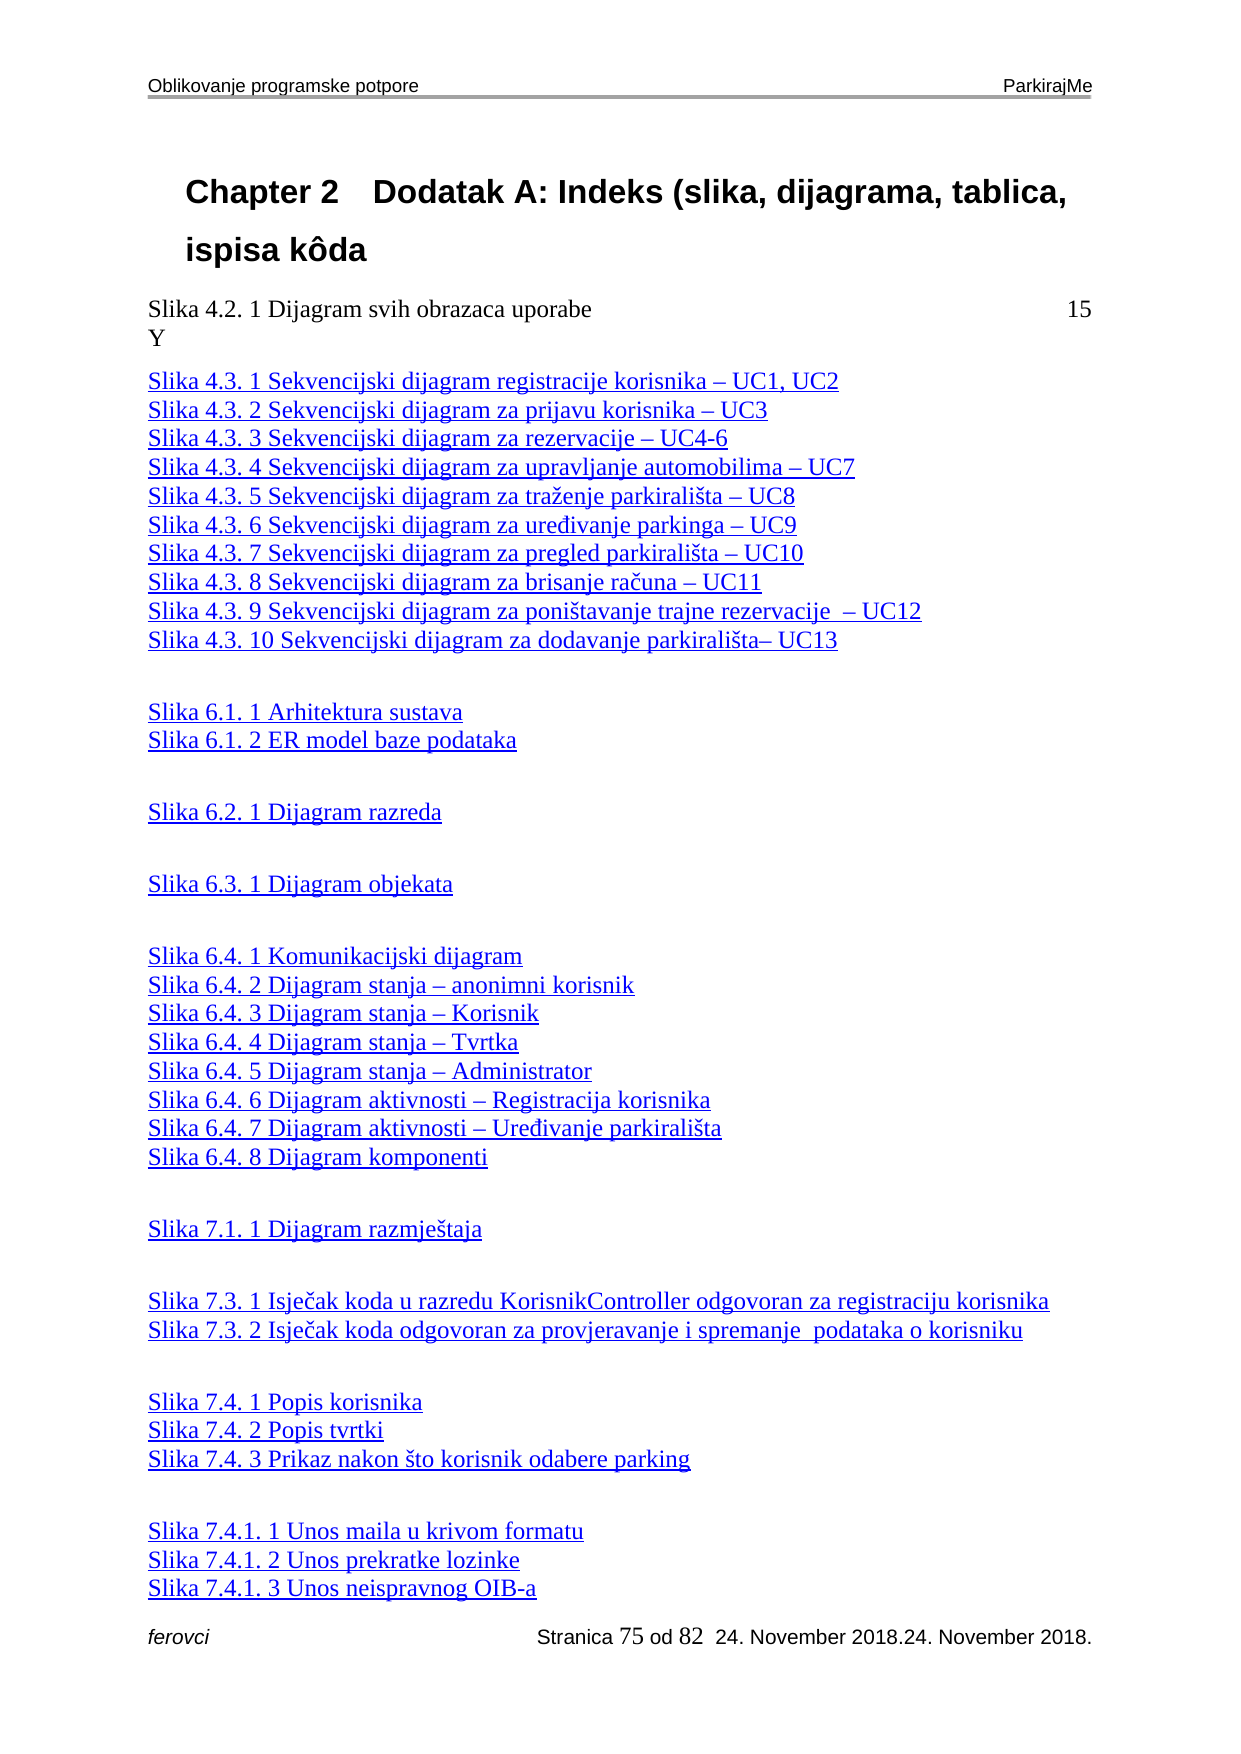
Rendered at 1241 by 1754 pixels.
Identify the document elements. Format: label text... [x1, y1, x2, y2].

text Slika 6.4. 2 Dijagram stanja – anonimni korisnik36 [148, 970, 1093, 998]
picture [147, 95, 1092, 99]
text Slika 7.1. 1 Dijagram razmještaja42 [148, 1214, 1093, 1243]
text Slika 7.4. 1 Popis korisnika47 [148, 1387, 1093, 1415]
text Slika 4.3. 1 Sekvencijski dijagram registracije korisnika – UC1, UC217 [148, 366, 1093, 395]
subtitle Dodatak A: Indeks (slika, dijagrama, tablica, ispisa kôda [185, 173, 1093, 269]
text Slika 6.4. 7 Dijagram aktivnosti – Uređivanje parkirališta40 [148, 1113, 1093, 1142]
text Slika 6.4. 3 Dijagram stanja – Korisnik37 [148, 998, 1093, 1027]
text Y [148, 323, 1093, 352]
text Slika 6.4. 6 Dijagram aktivnosti – Registracija korisnika39 [148, 1085, 1093, 1113]
text Slika 6.4. 5 Dijagram stanja – Administrator38 [148, 1056, 1093, 1085]
text Slika 4.3. 10 Sekvencijski dijagram za dodavanje parkirališta– UC1327 [148, 625, 1093, 653]
text Slika 7.4.1. 3 Unos neispravnog OIB-a50 [148, 1573, 1093, 1602]
text Slika 4.3. 5 Sekvencijski dijagram za traženje parkirališta – UC822 [148, 481, 1093, 510]
text Slika 7.4.1. 2 Unos prekratke lozinke48 [148, 1545, 1093, 1573]
text Slika 4.3. 3 Sekvencijski dijagram za rezervacije – UC4-620 [148, 423, 1093, 452]
text Slika 4.3. 7 Sekvencijski dijagram za pregled parkirališta – UC1024 [148, 538, 1093, 567]
text Slika 4.3. 6 Sekvencijski dijagram za uređivanje parkinga – UC923 [148, 510, 1093, 538]
text Slika 7.4. 2 Popis tvrtki47 [148, 1415, 1093, 1444]
text Slika 7.4.1. 1 Unos maila u krivom formatu48 [148, 1516, 1093, 1545]
text Slika 6.4. 1 Komunikacijski dijagram35 [148, 941, 1093, 970]
text Slika 7.3. 2 Isječak koda odgovoran za provjeravanje i spremanje podataka o korisniku46 [148, 1315, 1093, 1343]
text Slika 6.1. 2 ER model baze podataka30 [148, 725, 1093, 754]
text Slika 4.2. 1 Dijagram svih obrazaca uporabe 15 [148, 294, 1093, 323]
text Slika 6.1. 1 Arhitektura sustava29 [148, 697, 1093, 725]
text Slika 4.3. 2 Sekvencijski dijagram za prijavu korisnika – UC318 [148, 395, 1093, 423]
text Slika 4.3. 8 Sekvencijski dijagram za brisanje računa – UC1125 [148, 567, 1093, 596]
text Slika 6.4. 8 Dijagram komponenti41 [148, 1142, 1093, 1171]
text Slika 4.3. 9 Sekvencijski dijagram za poništavanje trajne rezervacije – UC1226 [148, 596, 1093, 625]
text Slika 6.2. 1 Dijagram razreda33 [148, 797, 1093, 826]
text Slika 6.3. 1 Dijagram objekata34 [148, 869, 1093, 898]
text Slika 7.4. 3 Prikaz nakon što korisnik odabere parking55 [148, 1444, 1093, 1473]
text Slika 4.3. 4 Sekvencijski dijagram za upravljanje automobilima – UC721 [148, 452, 1093, 481]
text Slika 7.3. 1 Isječak koda u razredu KorisnikController odgovoran za registraciju korisnika45 [148, 1286, 1093, 1315]
text Slika 6.4. 4 Dijagram stanja – Tvrtka37 [148, 1027, 1093, 1056]
